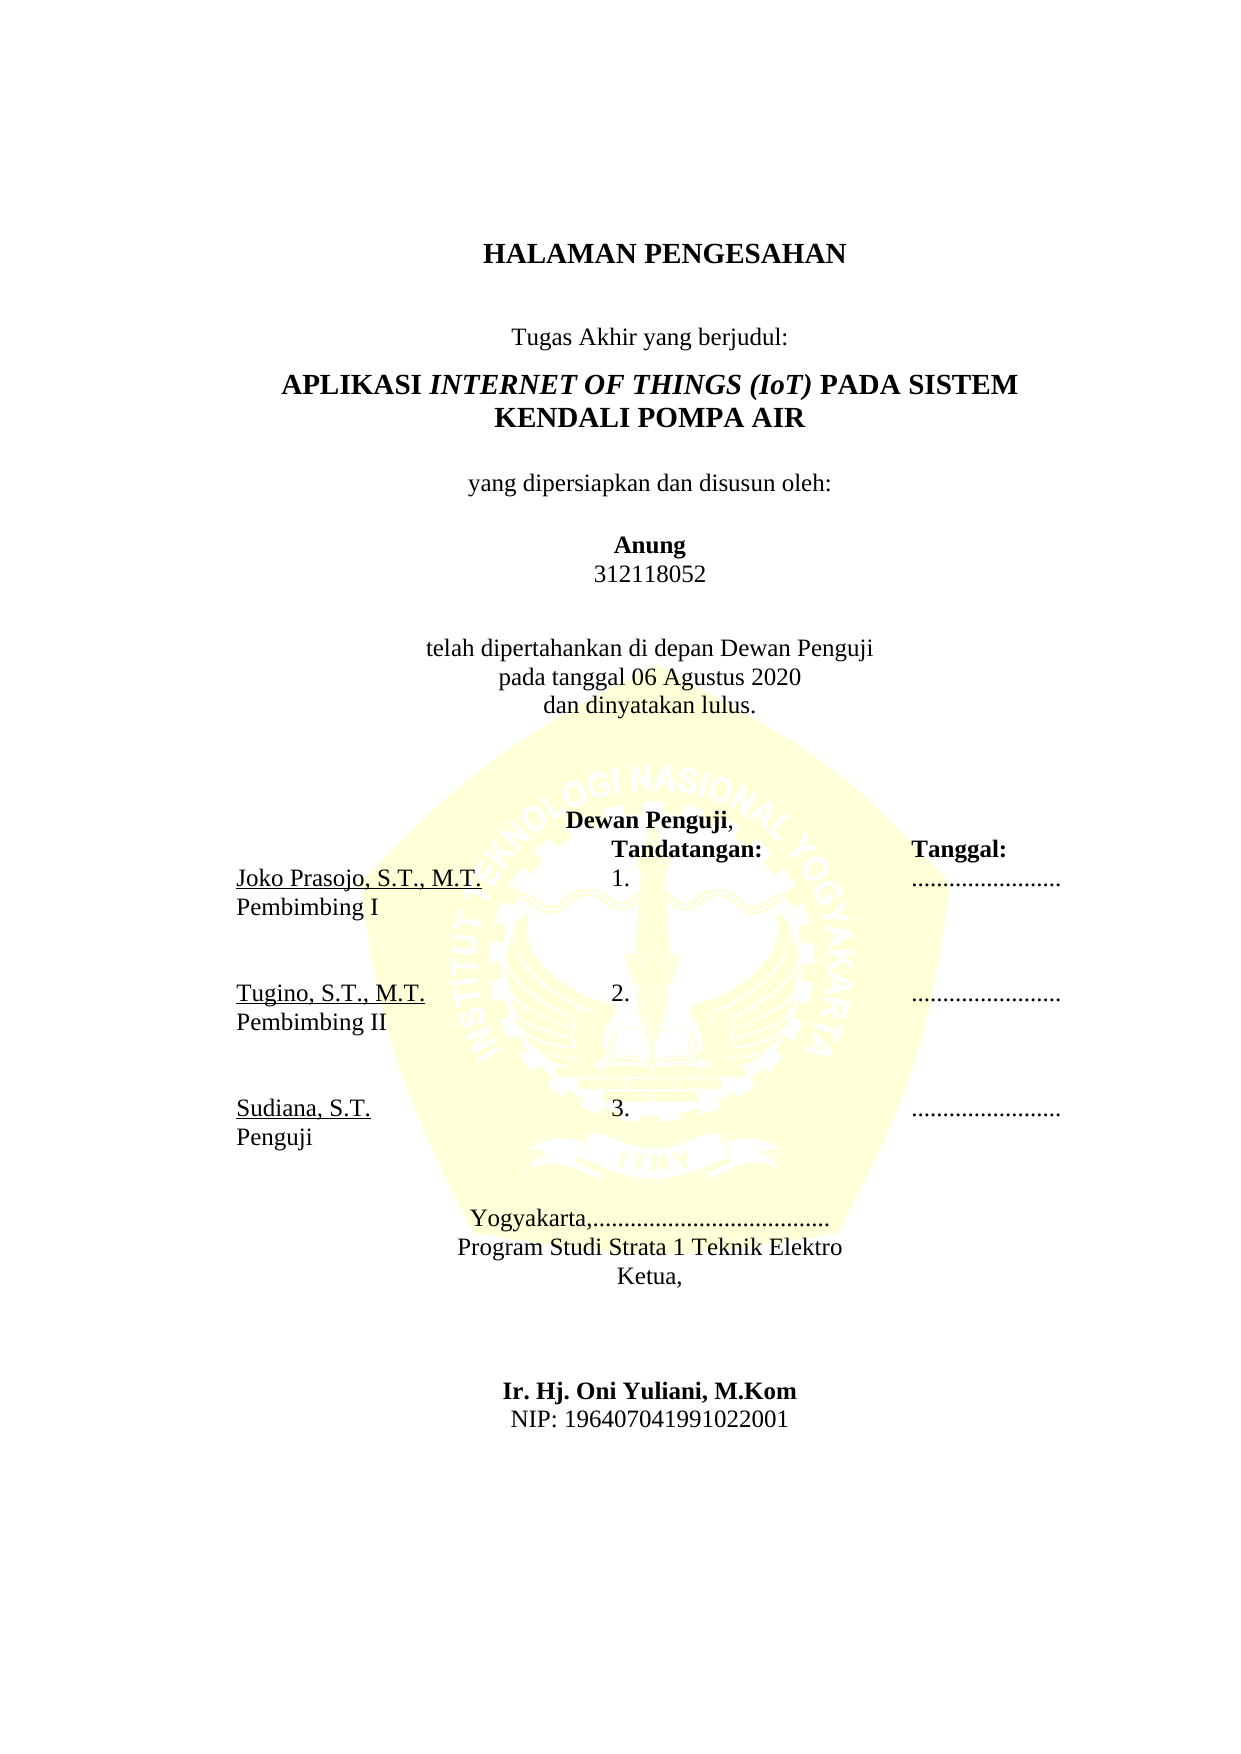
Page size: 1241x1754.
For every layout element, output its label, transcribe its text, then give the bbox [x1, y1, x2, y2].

text NIP: 196407041991022001 [236, 1404, 1063, 1433]
text dan dinyatakan lulus. [236, 691, 1063, 719]
text Tugino, S.T., M.T. 2. ........................ [236, 978, 1063, 1007]
text Yogyakarta,...................................... [236, 1203, 1063, 1232]
text telah dipertahankan di depan Dewan Penguji [236, 633, 1063, 662]
text Tandatangan: Tanggal: [536, 834, 1063, 863]
text Program Studi Strata 1 Teknik Elektro [236, 1232, 1063, 1261]
text 312118052 [236, 559, 1063, 587]
text Penguji [236, 1122, 1063, 1151]
text Sudiana, S.T. 3. ........................ [236, 1093, 1063, 1122]
text Pembimbing I [236, 892, 1063, 921]
text pada tanggal 06 Agustus 2020 [236, 662, 1063, 691]
text Ir. Hj. Oni Yuliani, M.Kom [236, 1376, 1063, 1404]
text Pembimbing II [236, 1007, 1063, 1036]
text Dewan Penguji, [236, 806, 1063, 834]
subtitle HALAMAN PENGESAHAN [266, 236, 1063, 270]
text Joko Prasojo, S.T., M.T. 1. ........................ [236, 863, 1063, 892]
text Tugas Akhir yang berjudul: [236, 322, 1063, 350]
text Anung [236, 530, 1063, 559]
text Ketua, [236, 1261, 1063, 1289]
text APLIKASI INTERNET OF THINGS (IoT) PADA SISTEM KENDALI POMPA AIR [236, 367, 1063, 434]
text yang dipersiapkan dan disusun oleh: [236, 468, 1063, 496]
